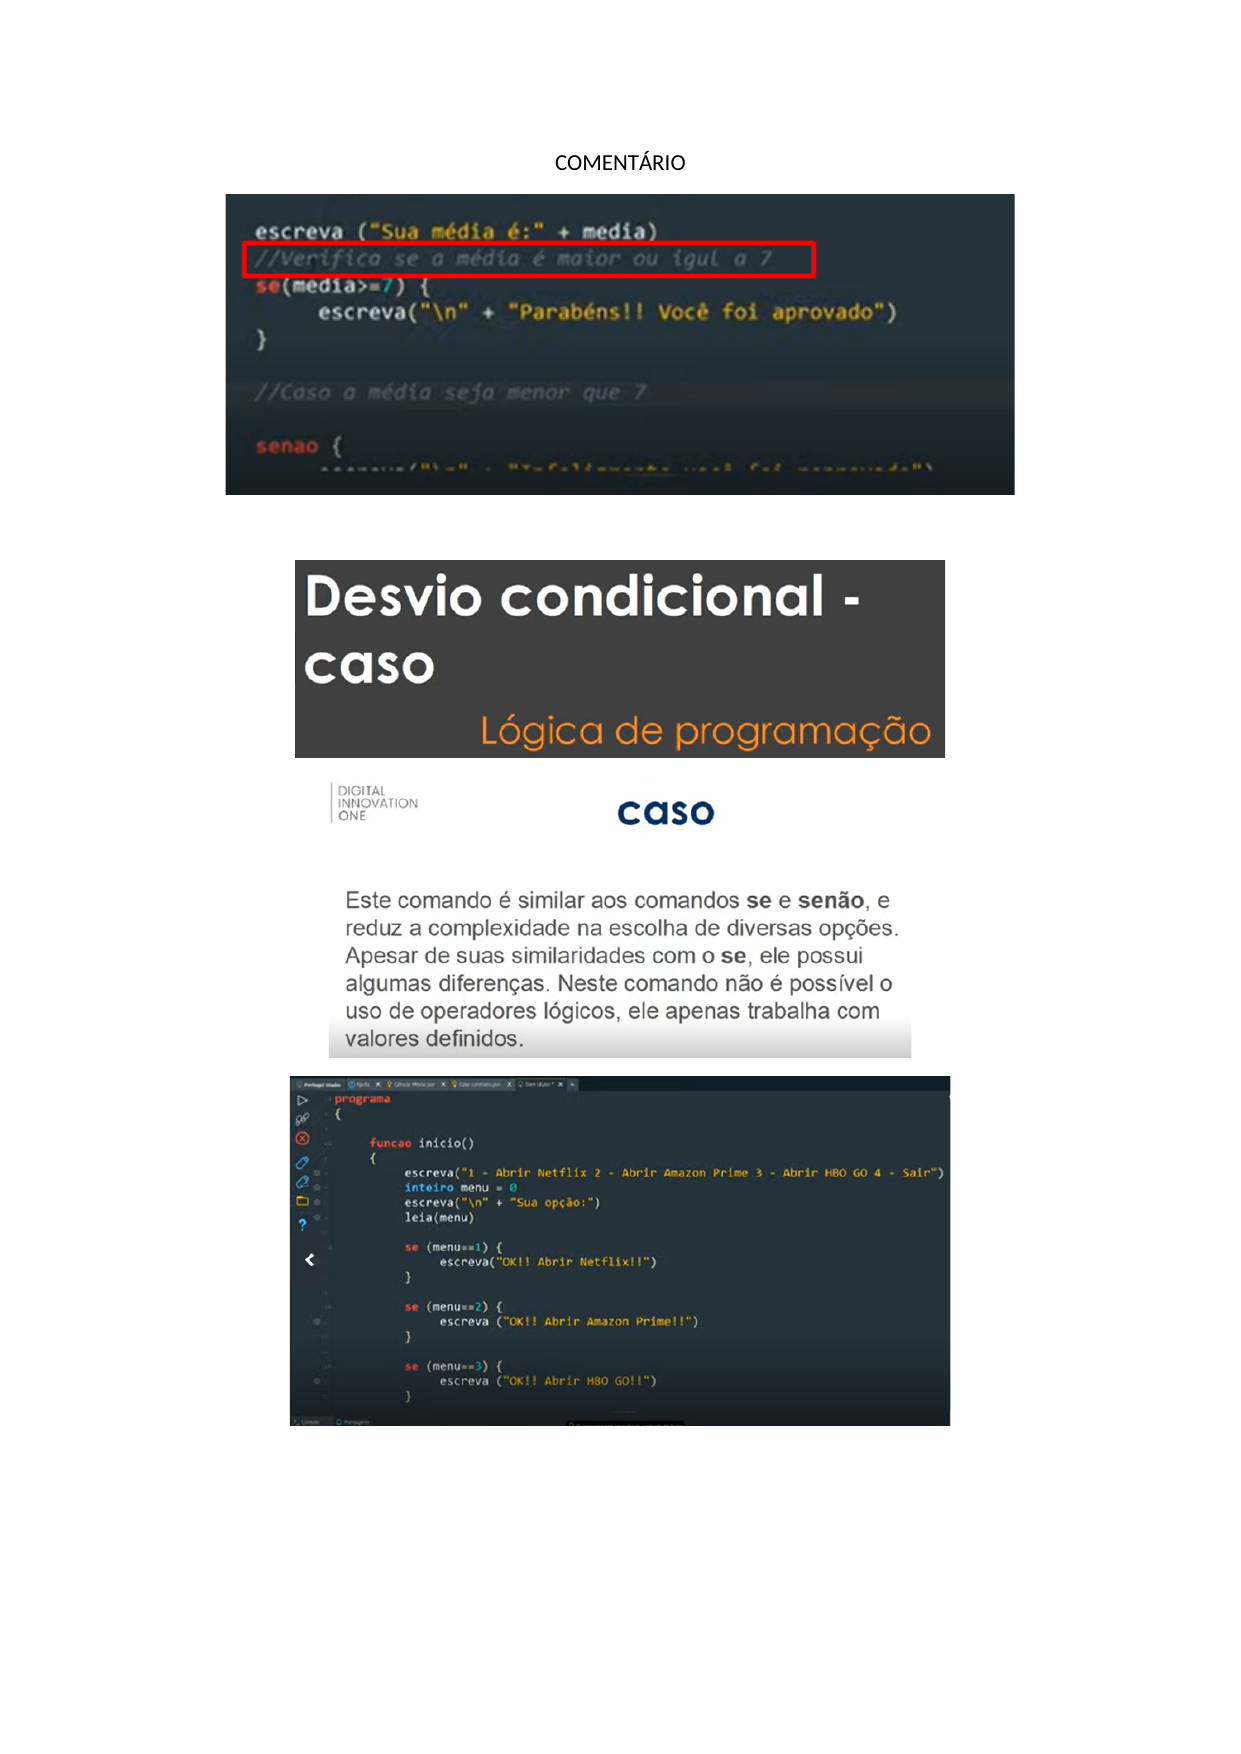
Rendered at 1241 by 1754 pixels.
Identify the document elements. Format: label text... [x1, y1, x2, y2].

text COMENTÁRIO [177, 148, 1063, 176]
picture [295, 560, 946, 758]
picture [328, 776, 912, 1058]
picture [225, 194, 1015, 495]
picture [289, 1076, 951, 1426]
